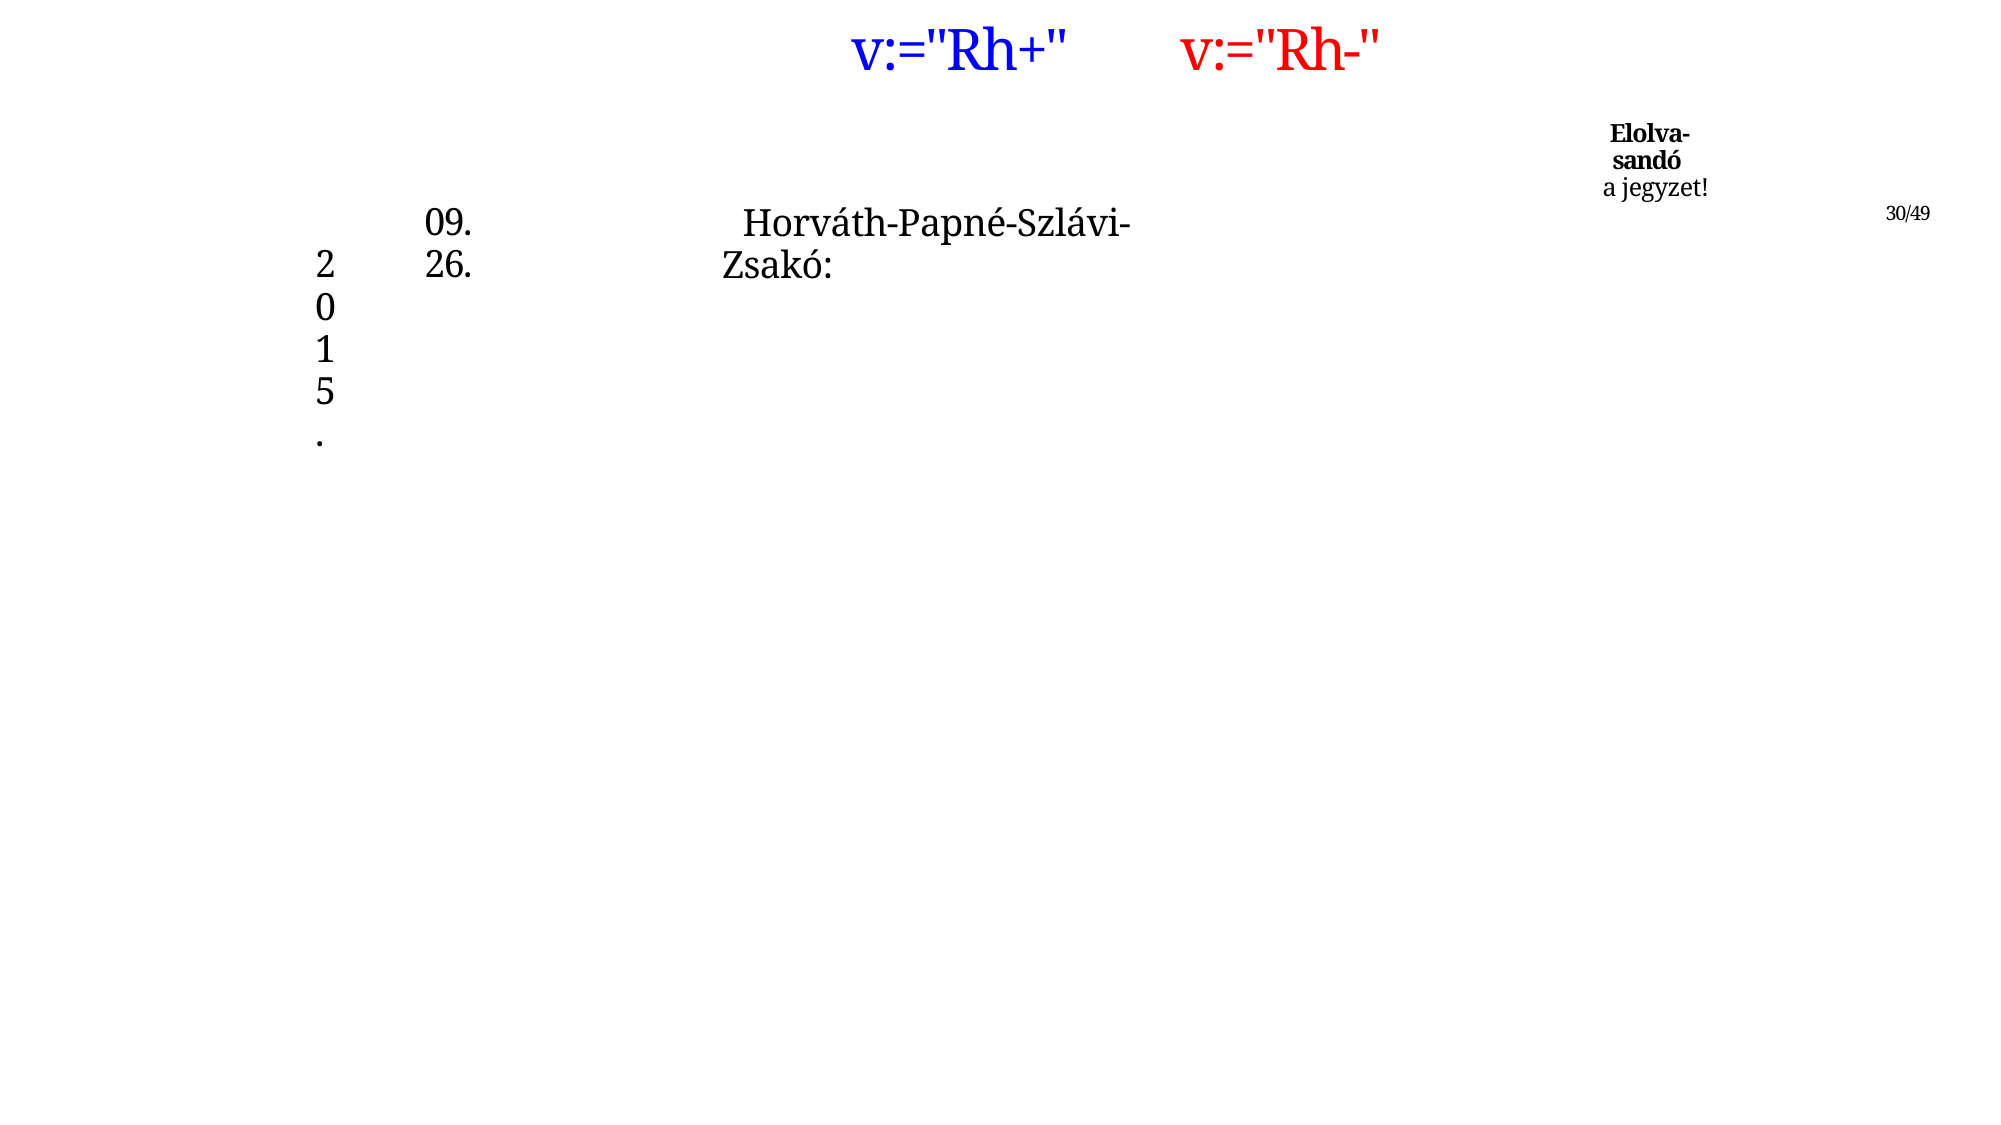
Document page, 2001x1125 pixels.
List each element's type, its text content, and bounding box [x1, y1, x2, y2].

text sandó [1612, 148, 1702, 175]
text 30/49 [1885, 202, 1935, 225]
text Horváth-Papné-Szlávi-Zsakó: [722, 202, 1174, 287]
text Elolva- [1609, 120, 1710, 148]
text 09. 26. [424, 202, 520, 286]
text v:="Rh+" v:="Rh-" [851, 19, 1458, 83]
text a jegyzet! [1602, 175, 1716, 202]
